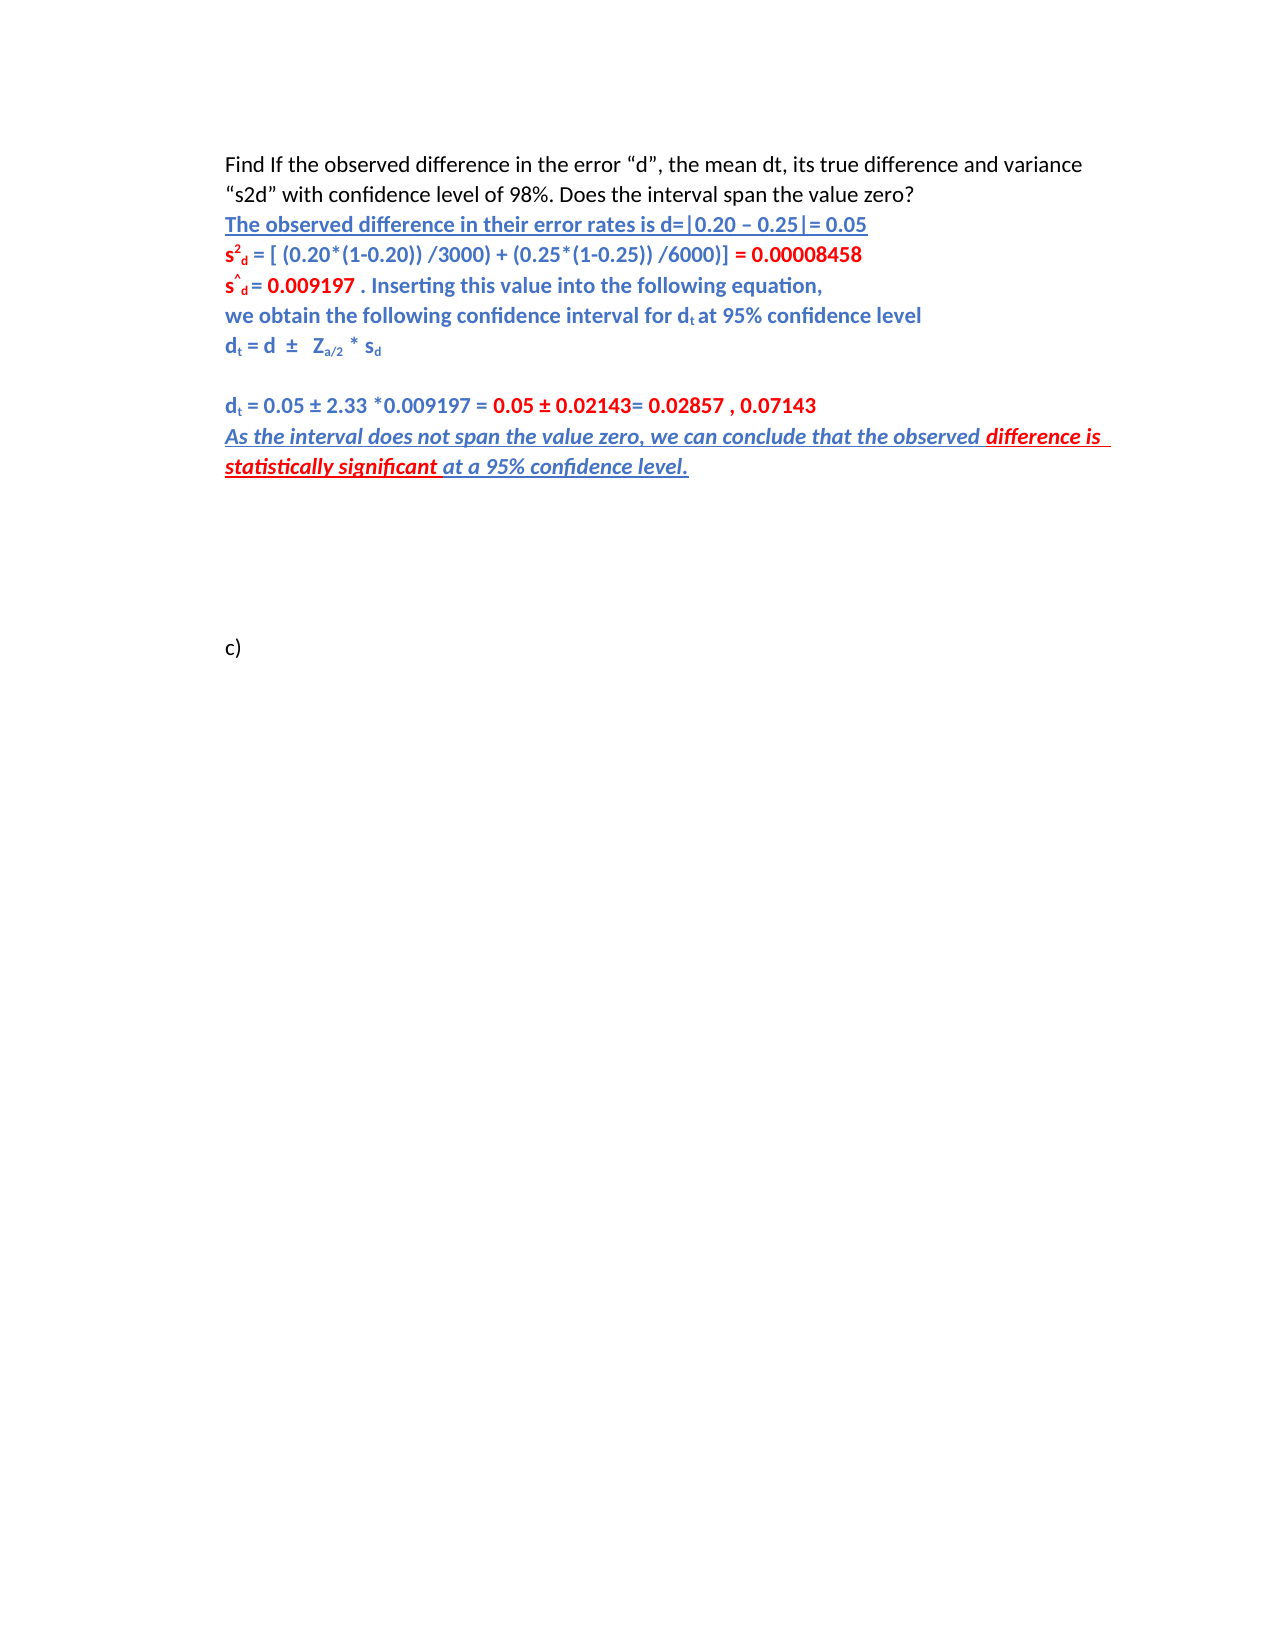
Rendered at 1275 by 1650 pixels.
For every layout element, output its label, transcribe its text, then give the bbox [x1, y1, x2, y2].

list s2d = [ (0.20*(1-0.20)) /3000) + (0.25*(1-0.25)) /6000)] = 0.00008458 [225, 241, 1125, 269]
list As the interval does not span the value zero, we can conclude that the observed difference is statistically significant at a 95% confidence level. [225, 422, 1125, 480]
list Find If the observed difference in the error “d”, the mean dt, its true difference and variance “s2d” with confidence level of 98%. Does the interval span the value zero? [225, 150, 1125, 208]
list we obtain the following confidence interval for dt at 95% confidence level [225, 301, 1125, 329]
list dt = d ± Za/2 * sd [225, 331, 1125, 359]
list s^d = 0.009197 . Inserting this value into the following equation, [225, 271, 1125, 299]
list The observed difference in their error rates is d=|0.20 – 0.25|= 0.05 [225, 210, 1125, 238]
list dt = 0.05 ± 2.33 *0.009197 = 0.05 ± 0.02143= 0.02857 , 0.07143 [225, 392, 1125, 420]
